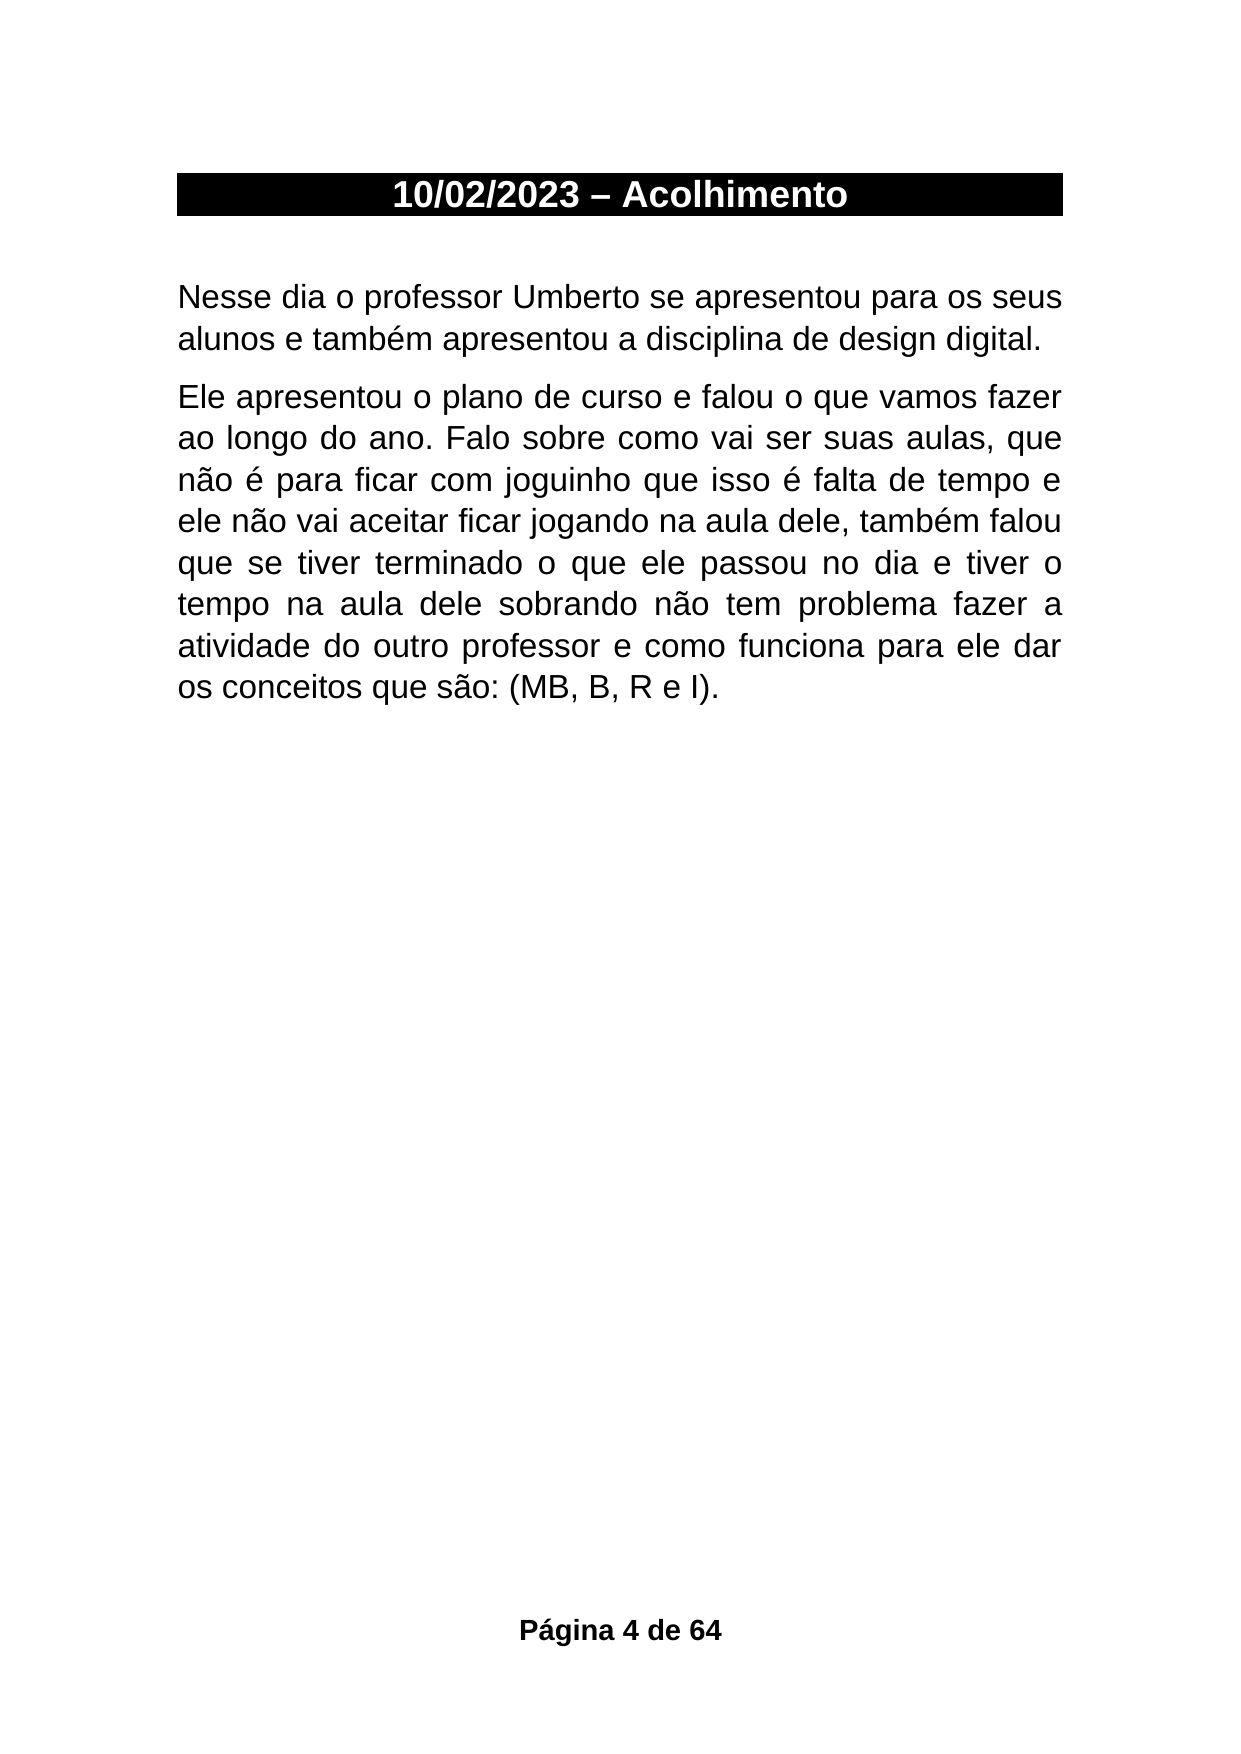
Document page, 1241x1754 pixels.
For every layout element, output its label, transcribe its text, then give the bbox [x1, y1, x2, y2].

subtitle 10/02/2023 – Acolhimento [177, 173, 1063, 216]
text Ele apresentou o plano de curso e falou o que vamos fazer ao longo do ano. Falo sobre como vai ser suas aulas, que não é para ficar com joguinho que isso é falta de tempo e ele não vai aceitar ficar jogando na aula dele, também falou que se tiver terminado o que ele passou no dia e tiver o tempo na aula dele sobrando não tem problema fazer a atividade do outro professor e como funciona para ele dar os conceitos que são: (MB, B, R e I). [177, 377, 1063, 706]
text Nesse dia o professor Umberto se apresentou para os seus alunos e também apresentou a disciplina de design digital. [177, 277, 1063, 357]
